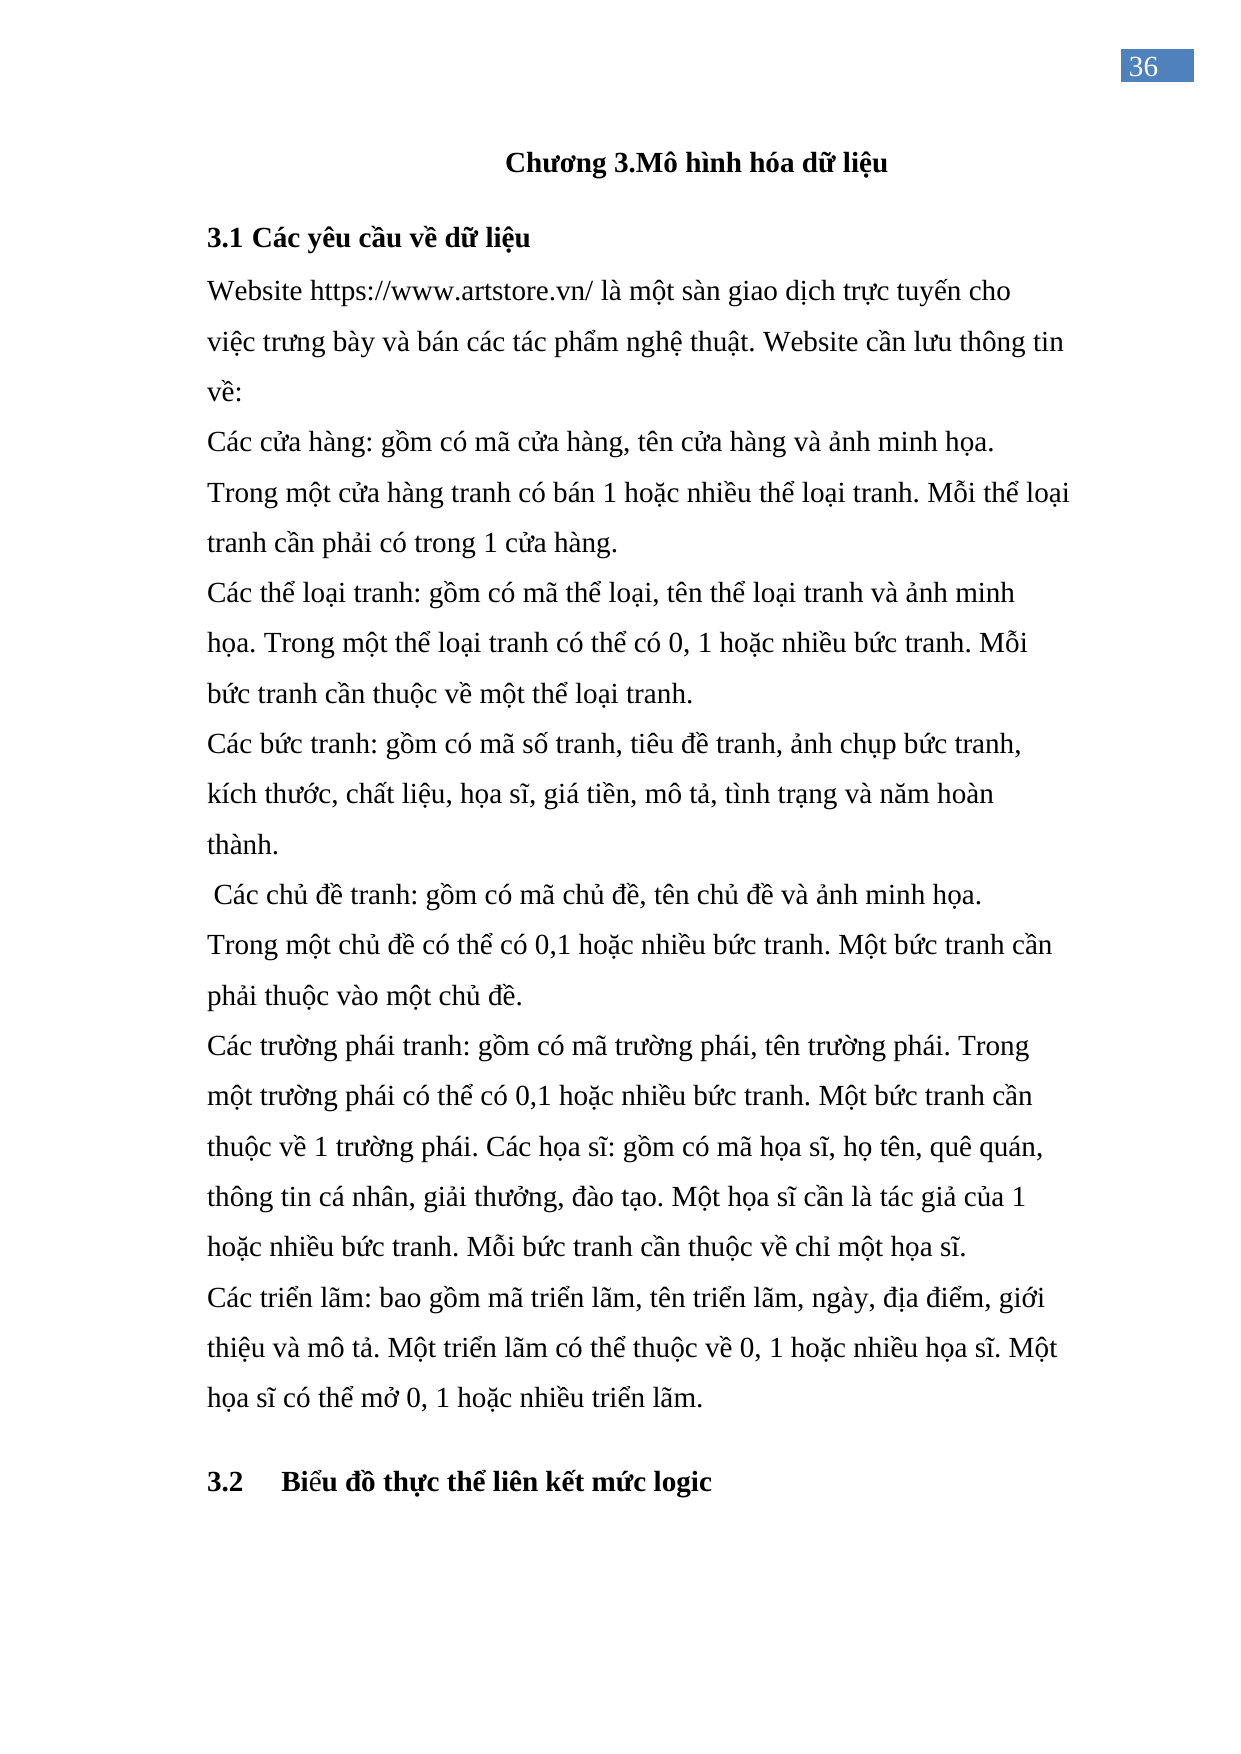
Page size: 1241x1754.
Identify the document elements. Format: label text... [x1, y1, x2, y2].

text Các thể loại tranh: gồm có mã thể loại, tên thể loại tranh và ảnh minh họa. Trong một thể loại tranh có thể có 0, 1 hoặc nhiều bức tranh. Mỗi bức tranh cần thuộc về một thể loại tranh. [207, 575, 1066, 709]
text Các chủ đề tranh: gồm có mã chủ đề, tên chủ đề và ảnh minh họa. Trong một chủ đề có thể có 0,1 hoặc nhiều bức tranh. Một bức tranh cần phải thuộc vào một chủ đề. [207, 877, 1057, 1011]
subtitle Các yêu cầu về dữ liệu [207, 220, 1136, 254]
subtitle Chương 3.Mô hình hóa dữ liệu [295, 145, 978, 178]
subtitle Biểu đồ thực thể liên kết mức logic [207, 1464, 1136, 1498]
text Các triển lãm: bao gồm mã triển lãm, tên triển lãm, ngày, địa điểm, giới thiệu và mô tả. Một triển lãm có thể thuộc về 0, 1 hoặc nhiều họa sĩ. Một họa sĩ có thể mở 0, 1 hoặc nhiều triển lãm. [207, 1280, 1066, 1414]
text Các trường phái tranh: gồm có mã trường phái, tên trường phái. Trong một trường phái có thể có 0,1 hoặc nhiều bức tranh. Một bức tranh cần thuộc về 1 trường phái. Các họa sĩ: gồm có mã họa sĩ, họ tên, quê quán, thông tin cá nhân, giải thưởng, đào tạo. Một họa sĩ cần là tác giả của 1 hoặc nhiều bức tranh. Mỗi bức tranh cần thuộc về chỉ một họa sĩ. [207, 1028, 1057, 1263]
text Các bức tranh: gồm có mã số tranh, tiêu đề tranh, ảnh chụp bức tranh, kích thước, chất liệu, họa sĩ, giá tiền, mô tả, tình trạng và năm hoàn thành. [207, 726, 1072, 860]
text Website https://www.artstore.vn/ là một sàn giao dịch trực tuyến cho việc trưng bày và bán các tác phẩm nghệ thuật. Website cần lưu thông tin về: [207, 273, 1066, 407]
text Các cửa hàng: gồm có mã cửa hàng, tên cửa hàng và ảnh minh họa. Trong một cửa hàng tranh có bán 1 hoặc nhiều thể loại tranh. Mỗi thể loại tranh cần phải có trong 1 cửa hàng. [207, 424, 1072, 558]
